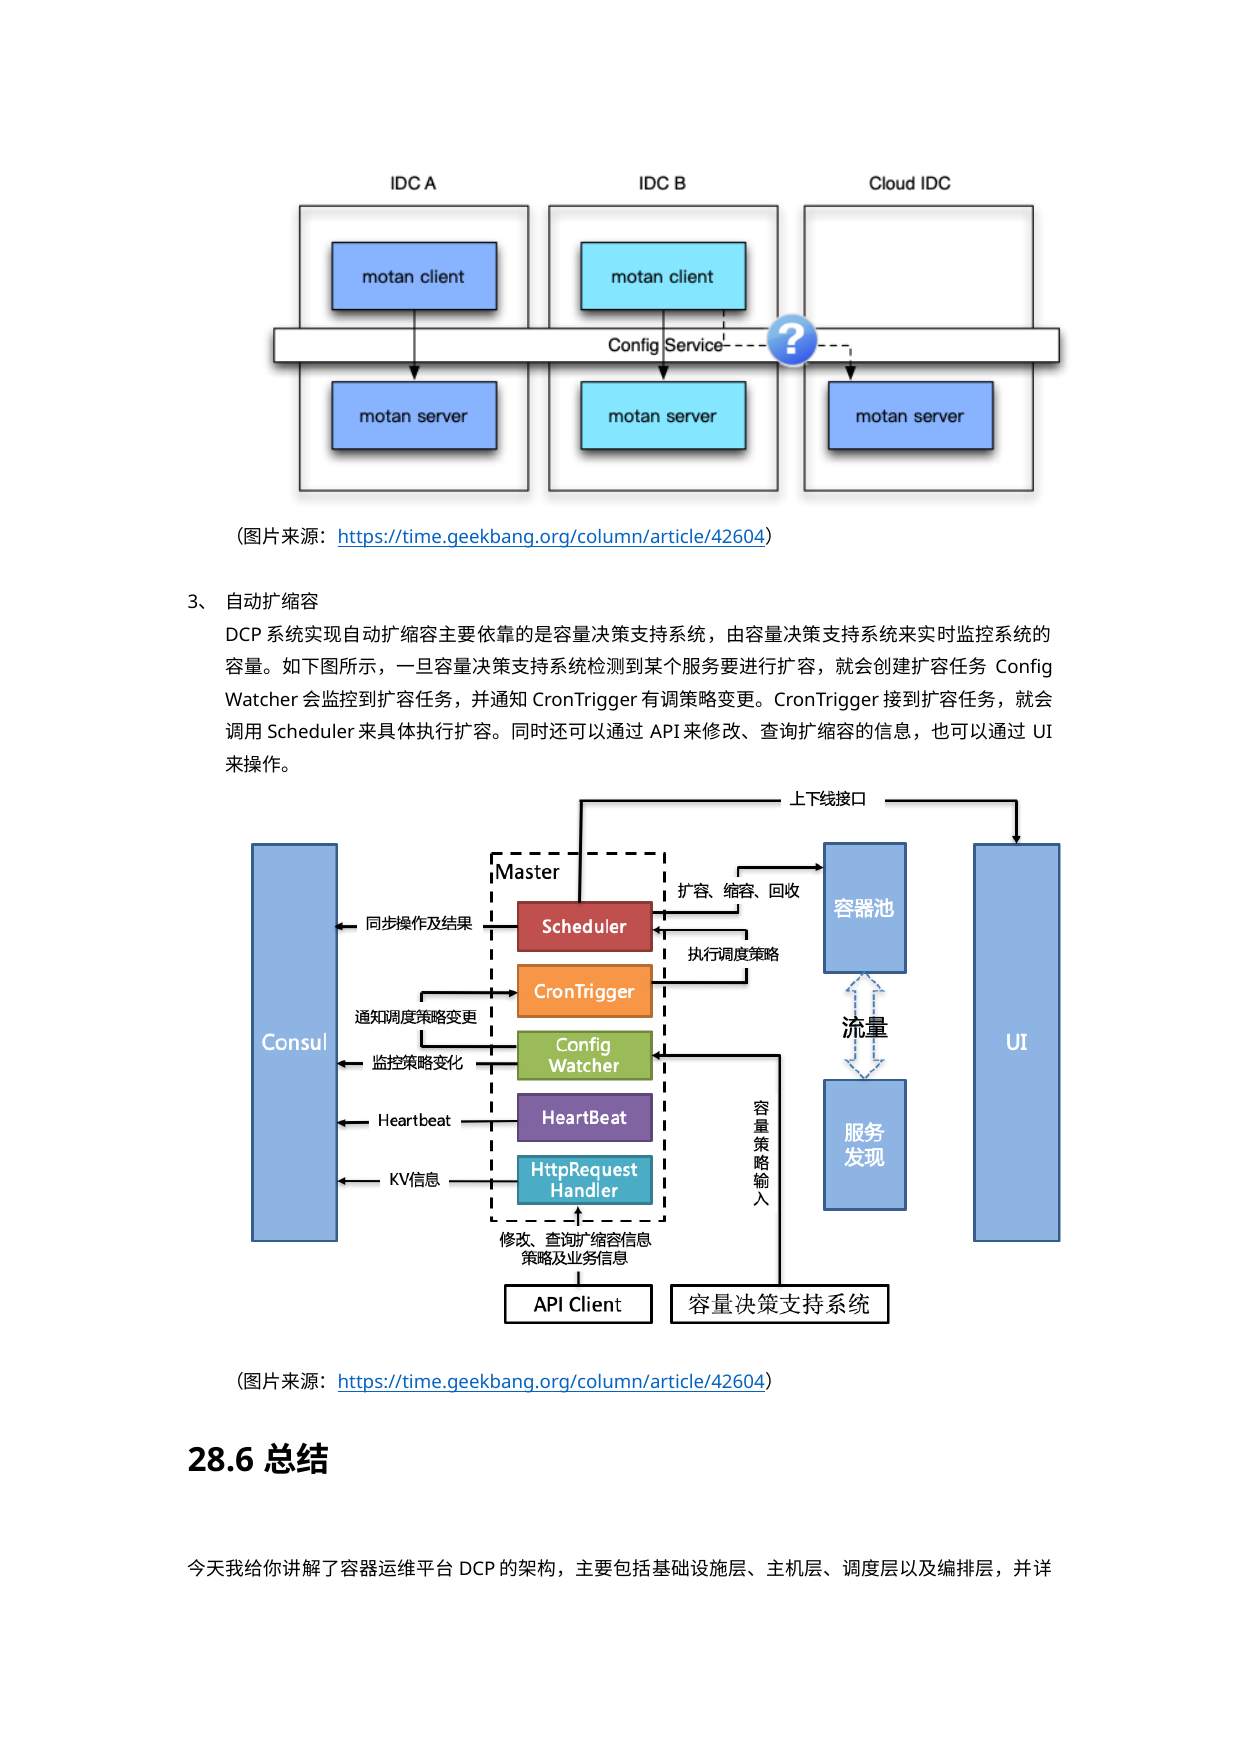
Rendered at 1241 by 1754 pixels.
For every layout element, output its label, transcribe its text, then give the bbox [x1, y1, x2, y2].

list 自动扩缩容 [187, 584, 1053, 617]
list DCP系统实现自动扩缩容主要依靠的是容量决策支持系统，由容量决策支持系统来实时监控系统的容量。如下图所示，一旦容量决策支持系统检测到某个服务要进行扩容，就会创建扩容任务 Config Watcher会监控到扩容任务，并通知CronTrigger有调策略变更。CronTrigger接到扩容任务，就会调用Scheduler来具体执行扩容。同时还可以通过API来修改、查询扩缩容的信息，也可以通过UI来操作。 [225, 617, 1053, 779]
list （图片来源：https://time.geekbang.org/column/article/42604） [225, 519, 1053, 552]
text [187, 1551, 1053, 1584]
list （图片来源：https://time.geekbang.org/column/article/42604） [225, 1364, 1053, 1397]
subtitle 28.6 总结 [187, 1424, 1053, 1489]
picture [225, 779, 1091, 1332]
picture [225, 162, 1091, 518]
